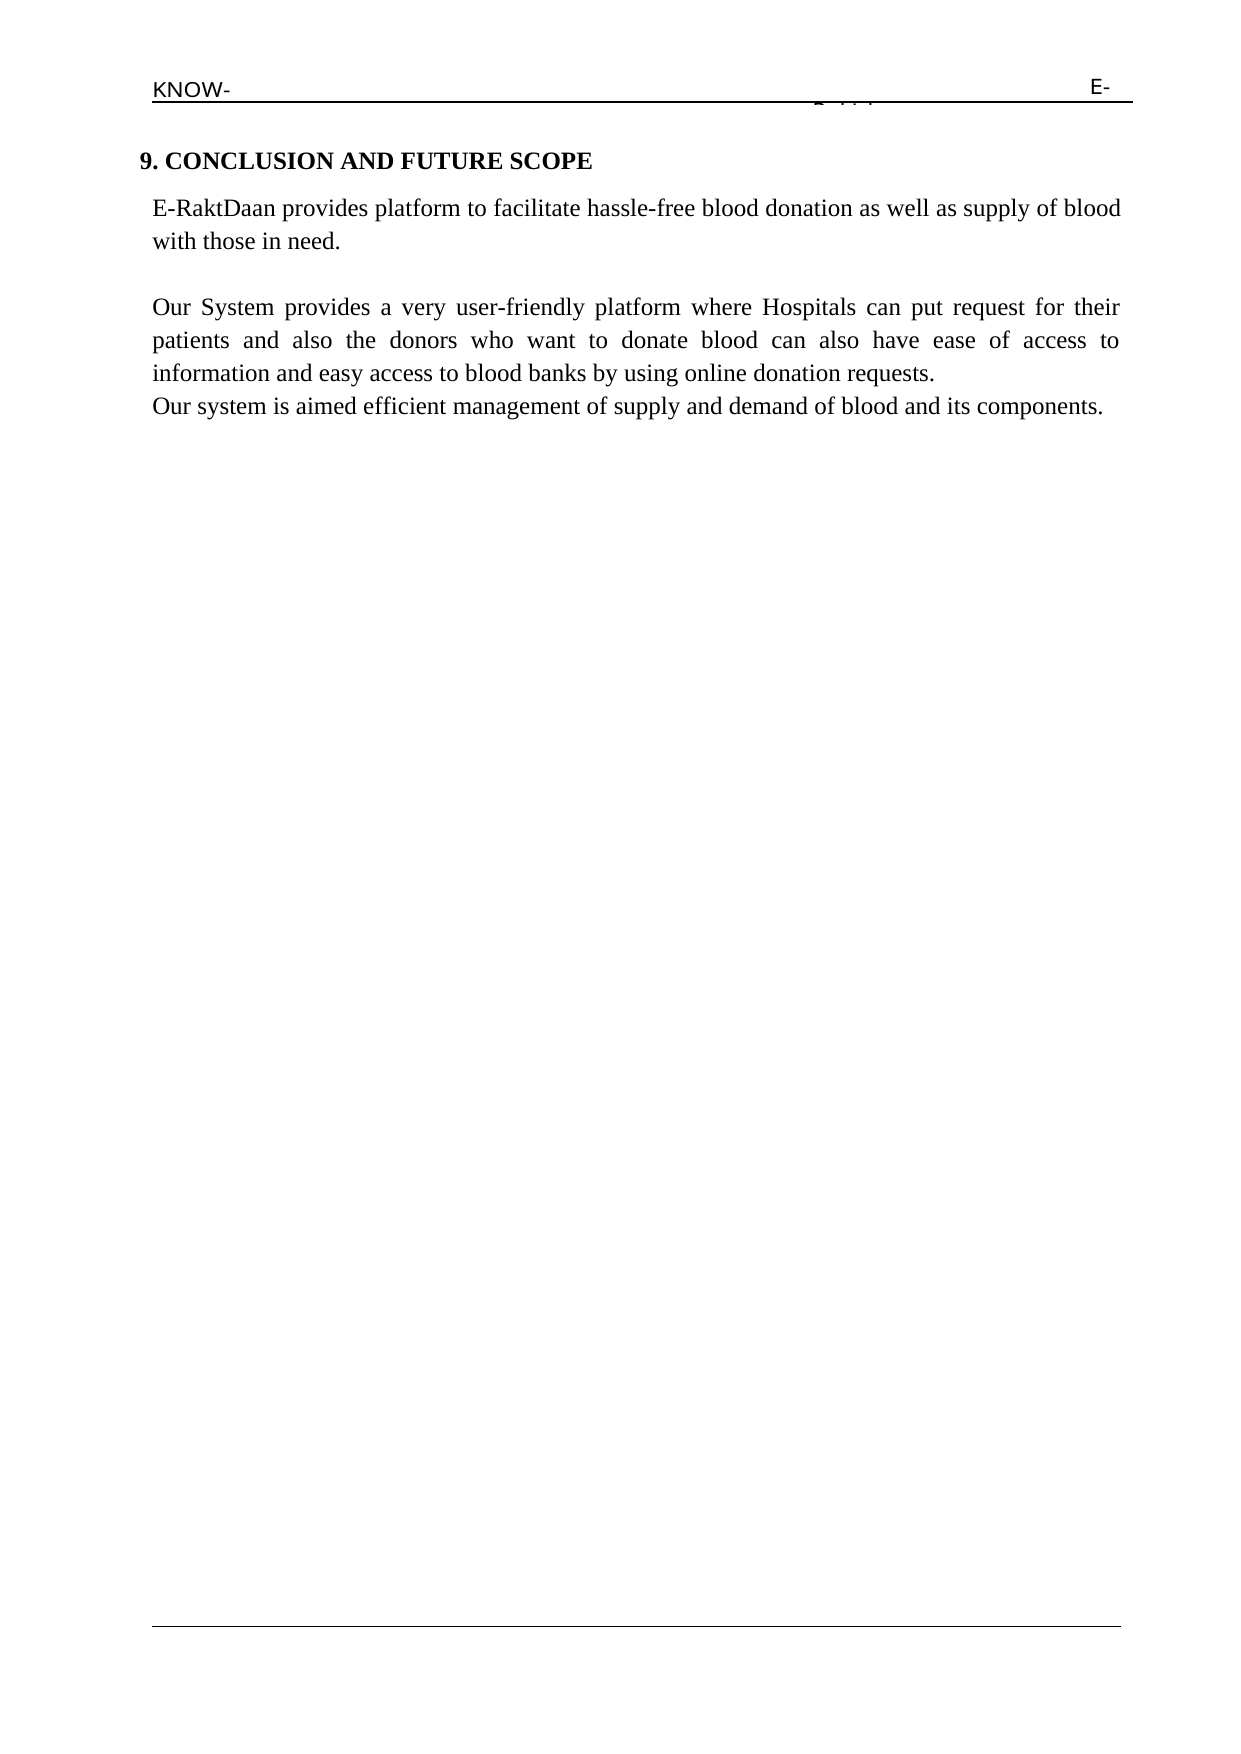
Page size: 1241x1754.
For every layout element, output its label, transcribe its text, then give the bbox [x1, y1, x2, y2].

text E-RaktDaan provides platform to facilitate hassle-free blood donation as well as supply of blood with those in need. [152, 193, 1122, 254]
text Our System provides a very user-friendly platform where Hospitals can put request for their patients and also the donors who want to donate blood can also have ease of access to information and easy access to blood banks by using online donation requests. [152, 292, 1121, 387]
text Our system is aimed efficient management of supply and demand of blood and its components. [152, 391, 1121, 420]
text 9. CONCLUSION AND FUTURE SCOPE [139, 146, 1134, 175]
